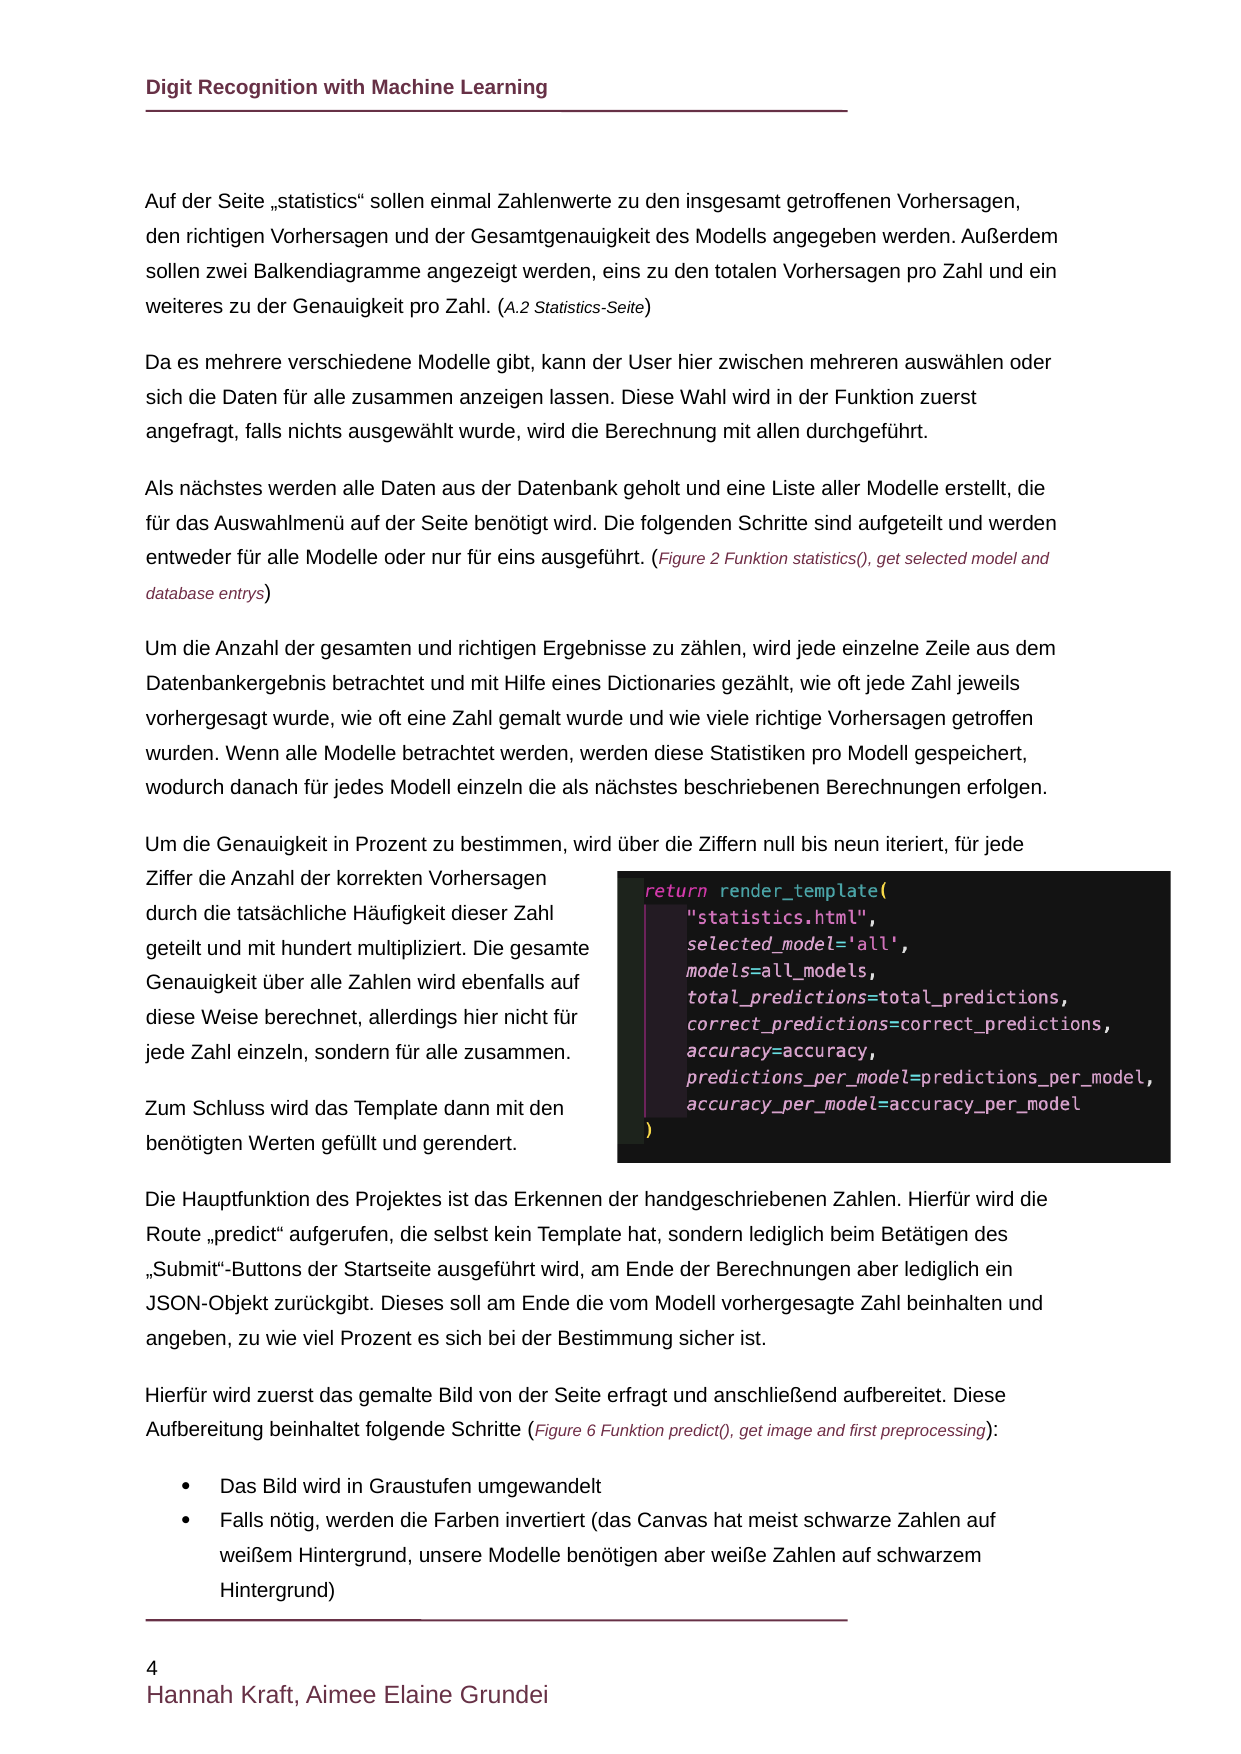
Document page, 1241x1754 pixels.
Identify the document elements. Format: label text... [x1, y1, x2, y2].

text Da es mehrere verschiedene Modelle gibt, kann der User hier zwischen mehreren auswählen oder sich die Daten für alle zusammen anzeigen lassen. Diese Wahl wird in der Funktion zuerst angefragt, falls nichts ausgewählt wurde, wird die Berechnung mit allen durchgeführt. [144, 350, 1061, 443]
text Auf der Seite „statistics“ sollen einmal Zahlenwerte zu den insgesamt getroffenen Vorhersagen, den richtigen Vorhersagen und der Gesamtgenauigkeit des Modells angegeben werden. Außerdem sollen zwei Balkendiagramme angezeigt werden, eins zu den totalen Vorhersagen pro Zahl und ein weiteres zu der Genauigkeit pro Zahl. (A.2 Statistics-Seite) [144, 189, 1061, 317]
text Um die Genauigkeit in Prozent zu bestimmen, wird über die Ziffern null bis neun iteriert, für jede Ziffer die Anzahl der korrekten Vorhersagen durch die tatsächliche Häufigkeit dieser Zahl geteilt und mit hundert multipliziert. Die gesamte Genauigkeit über alle Zahlen wird ebenfalls auf diese Weise berechnet, allerdings hier nicht für jede Zahl einzeln, sondern für alle zusammen. [144, 831, 1061, 1063]
list Falls nötig, werden die Farben invertiert (das Canvas hat meist schwarze Zahlen auf weißem Hintergrund, unsere Modelle benötigen aber weiße Zahlen auf schwarzem Hintergrund) [182, 1508, 1061, 1602]
text Hierfür wird zuerst das gemalte Bild von der Seite erfragt und anschließend aufbereitet. Diese Aufbereitung beinhaltet folgende Schritte (Figure 6 Funktion predict(), get image and first preprocessing): [144, 1382, 1061, 1441]
picture [617, 871, 1171, 1163]
text Als nächstes werden alle Daten aus der Datenbank geholt und eine Liste aller Modelle erstellt, die für das Auswahlmenü auf der Seite benötigt wird. Die folgenden Schritte sind aufgeteilt und werden entweder für alle Modelle oder nur für eins ausgeführt. (Figure 2 Funktion statistics(), get selected model and database entrys) [144, 476, 1061, 604]
list Das Bild wird in Graustufen umgewandelt [182, 1473, 1061, 1498]
text Um die Anzahl der gesamten und richtigen Ergebnisse zu zählen, wird jede einzelne Zeile aus dem Datenbankergebnis betrachtet und mit Hilfe eines Dictionaries gezählt, wie oft jede Zahl jeweils vorhergesagt wurde, wie oft eine Zahl gemalt wurde und wie viele richtige Vorhersagen getroffen wurden. Wenn alle Modelle betrachtet werden, werden diese Statistiken pro Modell gespeichert, wodurch danach für jedes Modell einzeln die als nächstes beschriebenen Berechnungen erfolgen. [144, 636, 1061, 799]
text Zum Schluss wird das Template dann mit den benötigten Werten gefüllt und gerendert. [144, 1096, 617, 1155]
text Die Hauptfunktion des Projektes ist das Erkennen der handgeschriebenen Zahlen. Hierfür wird die Route „predict“ aufgerufen, die selbst kein Template hat, sondern lediglich beim Betätigen des „Submit“-Buttons der Startseite ausgeführt wird, am Ende der Berechnungen aber lediglich ein JSON-Objekt zurückgibt. Dieses soll am Ende die vom Modell vorhergesagte Zahl beinhalten und angeben, zu wie viel Prozent es sich bei der Bestimmung sicher ist. [144, 1187, 1061, 1350]
